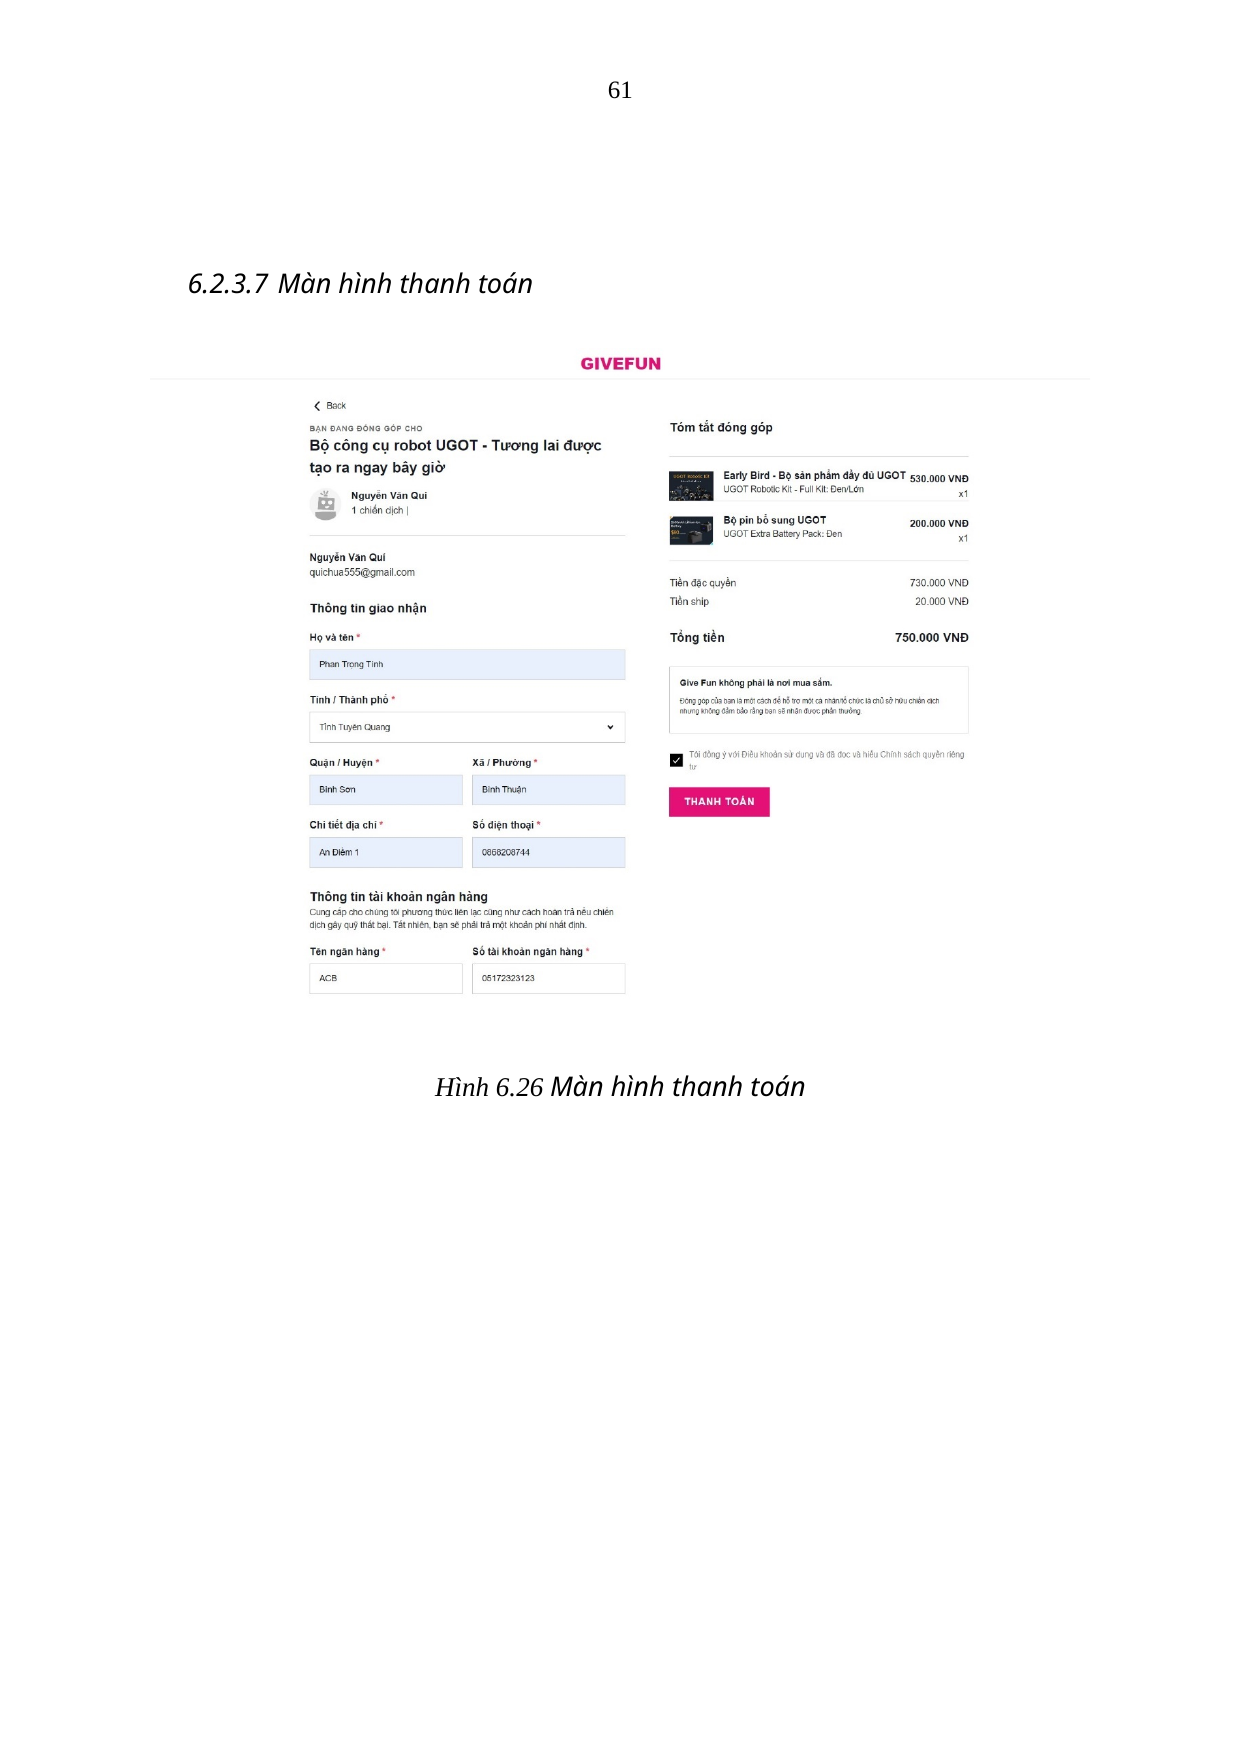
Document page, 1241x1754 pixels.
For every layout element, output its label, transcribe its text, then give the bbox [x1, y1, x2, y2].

picture [150, 348, 1091, 1039]
subtitle Màn hình thanh toán [187, 264, 1090, 301]
